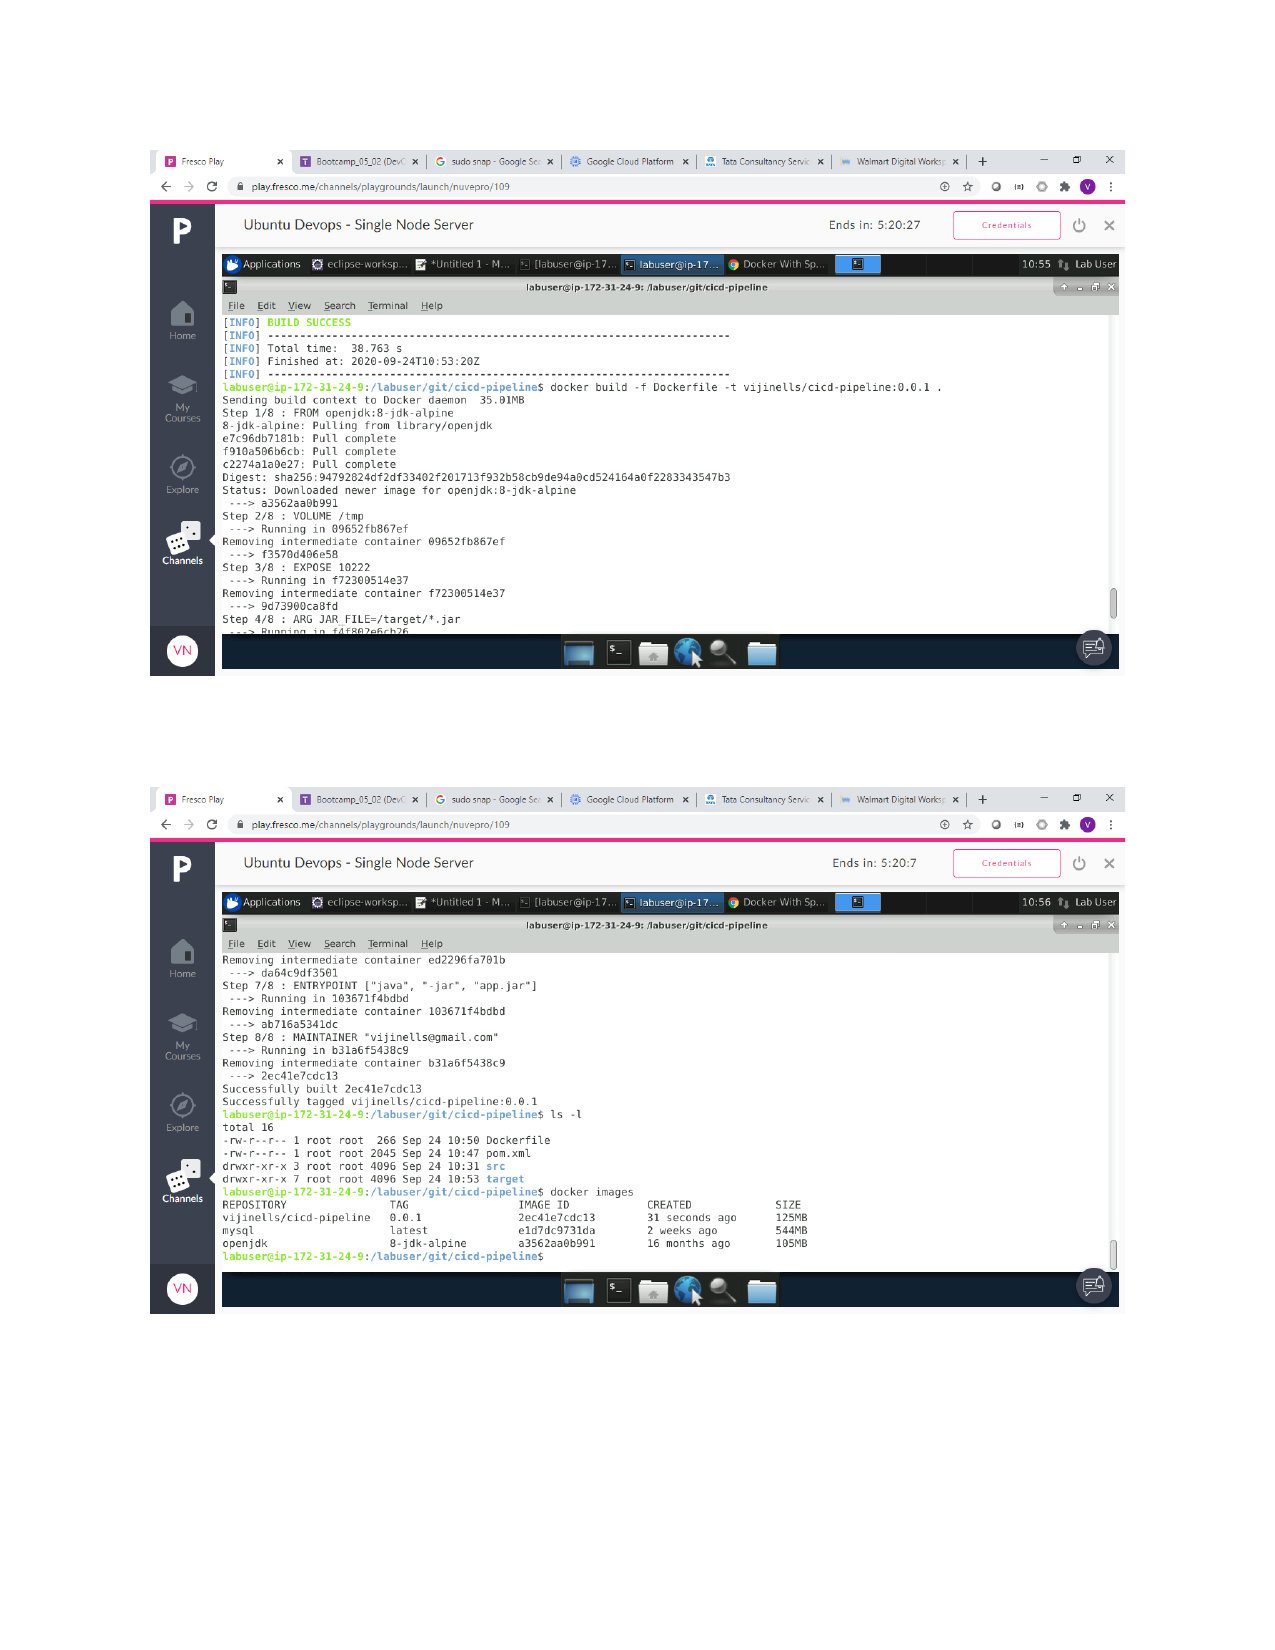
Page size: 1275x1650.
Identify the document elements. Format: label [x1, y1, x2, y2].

picture [150, 150, 1125, 676]
picture [150, 787, 1125, 1314]
